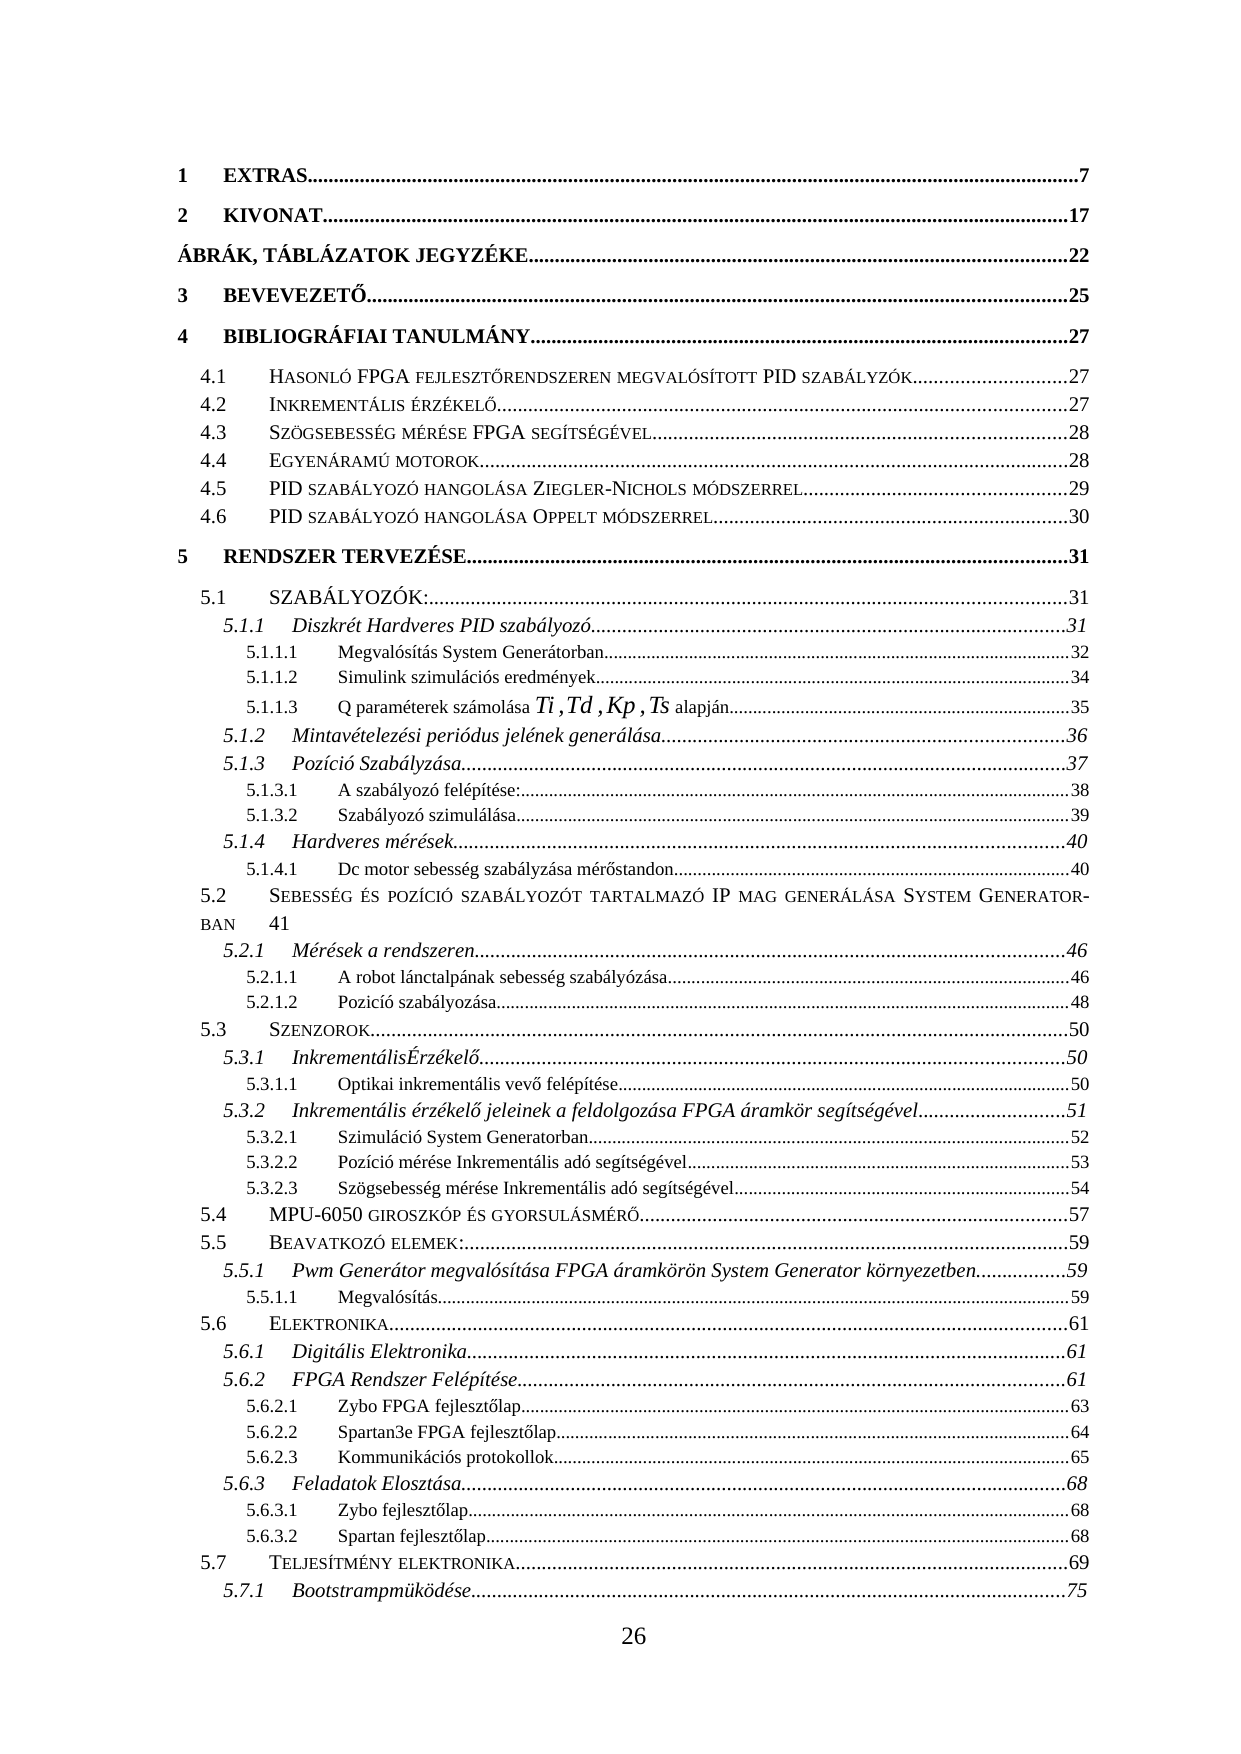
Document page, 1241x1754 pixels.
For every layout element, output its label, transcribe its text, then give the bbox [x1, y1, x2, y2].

text 5.2.1.1 A robot lánctalpának sebesség szabályózása 46 [246, 966, 1090, 987]
text 5.7.1 Bootstrampmüködése 75 [223, 1578, 1090, 1602]
text 5.6.2.2 Spartan3e FPGA fejlesztőlap 64 [246, 1421, 1090, 1442]
text 5.4 MPU-6050 giroszkóp és gyorsulásmérő 57 [200, 1202, 1090, 1226]
text 5.6.3.1 Zybo fejlesztőlap 68 [246, 1499, 1090, 1521]
text 5.1.2 Mintavételezési periódus jelének generálása 36 [223, 723, 1090, 747]
text 4.4 Egyenáramú motorok 28 [200, 448, 1090, 472]
text 3 Bevevezető 25 [177, 283, 1090, 307]
text 5 RENDSZER TERVEZÉSE 31 [177, 544, 1090, 568]
text 4.6 PID szabályozó hangolása Oppelt módszerrel 30 [200, 504, 1090, 528]
text 4.3 Szögsebesség mérése FPGA segítségével 28 [200, 420, 1090, 444]
text 5.3.1.1 Optikai inkrementális vevő felépítése 50 [246, 1073, 1090, 1094]
text 5.6 Elektronika 61 [200, 1311, 1090, 1335]
text 1 Extras 7 [177, 162, 1090, 187]
text 5.1.1.1 Megvalósítás System Generátorban 32 [246, 641, 1090, 662]
text 5.6.3.2 Spartan fejlesztőlap 68 [246, 1525, 1090, 1546]
text 5.5.1 Pwm Generátor megvalósítása FPGA áramkörön System Generator környezetben. 59 [223, 1258, 1090, 1282]
text 5.5 Beavatkozó elemek: 59 [200, 1230, 1090, 1254]
text 4.2 Inkrementális érzékelő 27 [200, 392, 1090, 416]
text 5.7 Teljesítmény elektronika 69 [200, 1550, 1090, 1574]
text 5.3.1 InkrementálisÉrzékelő 50 [223, 1045, 1090, 1069]
text 5.3.2.1 Szimuláció System Generatorban 52 [246, 1126, 1090, 1147]
text 5.2 Sebesség és pozíció szabályozót tartalmazó IP mag generálása System Generator-ban 41 [200, 883, 1090, 934]
text 5.2.1.2 Pozicíó szabályozása 48 [246, 991, 1090, 1013]
text 5.3.2.3 Szögsebesség mérése Inkrementális adó segítségével 54 [246, 1177, 1090, 1198]
text 5.1.1.3 Q paraméterek számolása alapján. 35 [246, 691, 1090, 719]
text 5.1.3.2 Szabályozó szimulálása 39 [246, 804, 1090, 826]
text 5.3 Szenzorok 50 [200, 1017, 1090, 1041]
text 5.3.2 Inkrementális érzékelő jeleinek a feldolgozása FPGA áramkör segítségével 51 [223, 1098, 1090, 1122]
text 5.6.2.1 Zybo FPGA fejlesztőlap 63 [246, 1395, 1090, 1417]
text 5.6.2 FPGA Rendszer Felépítése 61 [223, 1367, 1090, 1391]
text 5.1.4.1 Dc motor sebesség szabályzása mérőstandon 40 [246, 857, 1090, 879]
text 5.6.1 Digitális Elektronika 61 [223, 1339, 1090, 1363]
text 5.1 SZABÁLYOZÓK: 31 [200, 585, 1090, 609]
text 4.1 Hasonló FPGA fejlesztőrendszeren megvalósított PID szabályzók 27 [200, 364, 1090, 388]
text 4.5 PID szabályozó hangolása Ziegler-Nichols módszerrel 29 [200, 476, 1090, 500]
text 5.1.1 Diszkrét Hardveres PID szabályozó 31 [223, 613, 1090, 637]
text 5.6.2.3 Kommunikációs protokollok 65 [246, 1446, 1090, 1467]
text 5.2.1 Mérések a rendszeren 46 [223, 938, 1090, 962]
text 4 BIBLIOGRÁFIAI TANULMÁNY 27 [177, 324, 1090, 348]
text 5.3.2.2 Pozíció mérése Inkrementális adó segítségével 53 [246, 1151, 1090, 1173]
text 5.6.3 Feladatok Elosztása 68 [223, 1471, 1090, 1495]
text 5.1.3.1 A szabályozó felépítése: 38 [246, 779, 1090, 800]
text 5.5.1.1 Megvalósítás 59 [246, 1286, 1090, 1307]
text 5.1.4 Hardveres mérések 40 [223, 829, 1090, 853]
text 2 Kivonat 17 [177, 203, 1090, 227]
text 5.1.3 Pozíció Szabályzása 37 [223, 751, 1090, 775]
text 5.1.1.2 Simulink szimulációs eredmények 34 [246, 666, 1090, 687]
text Ábrák, táblázatok jegyzéke 22 [177, 243, 1090, 267]
